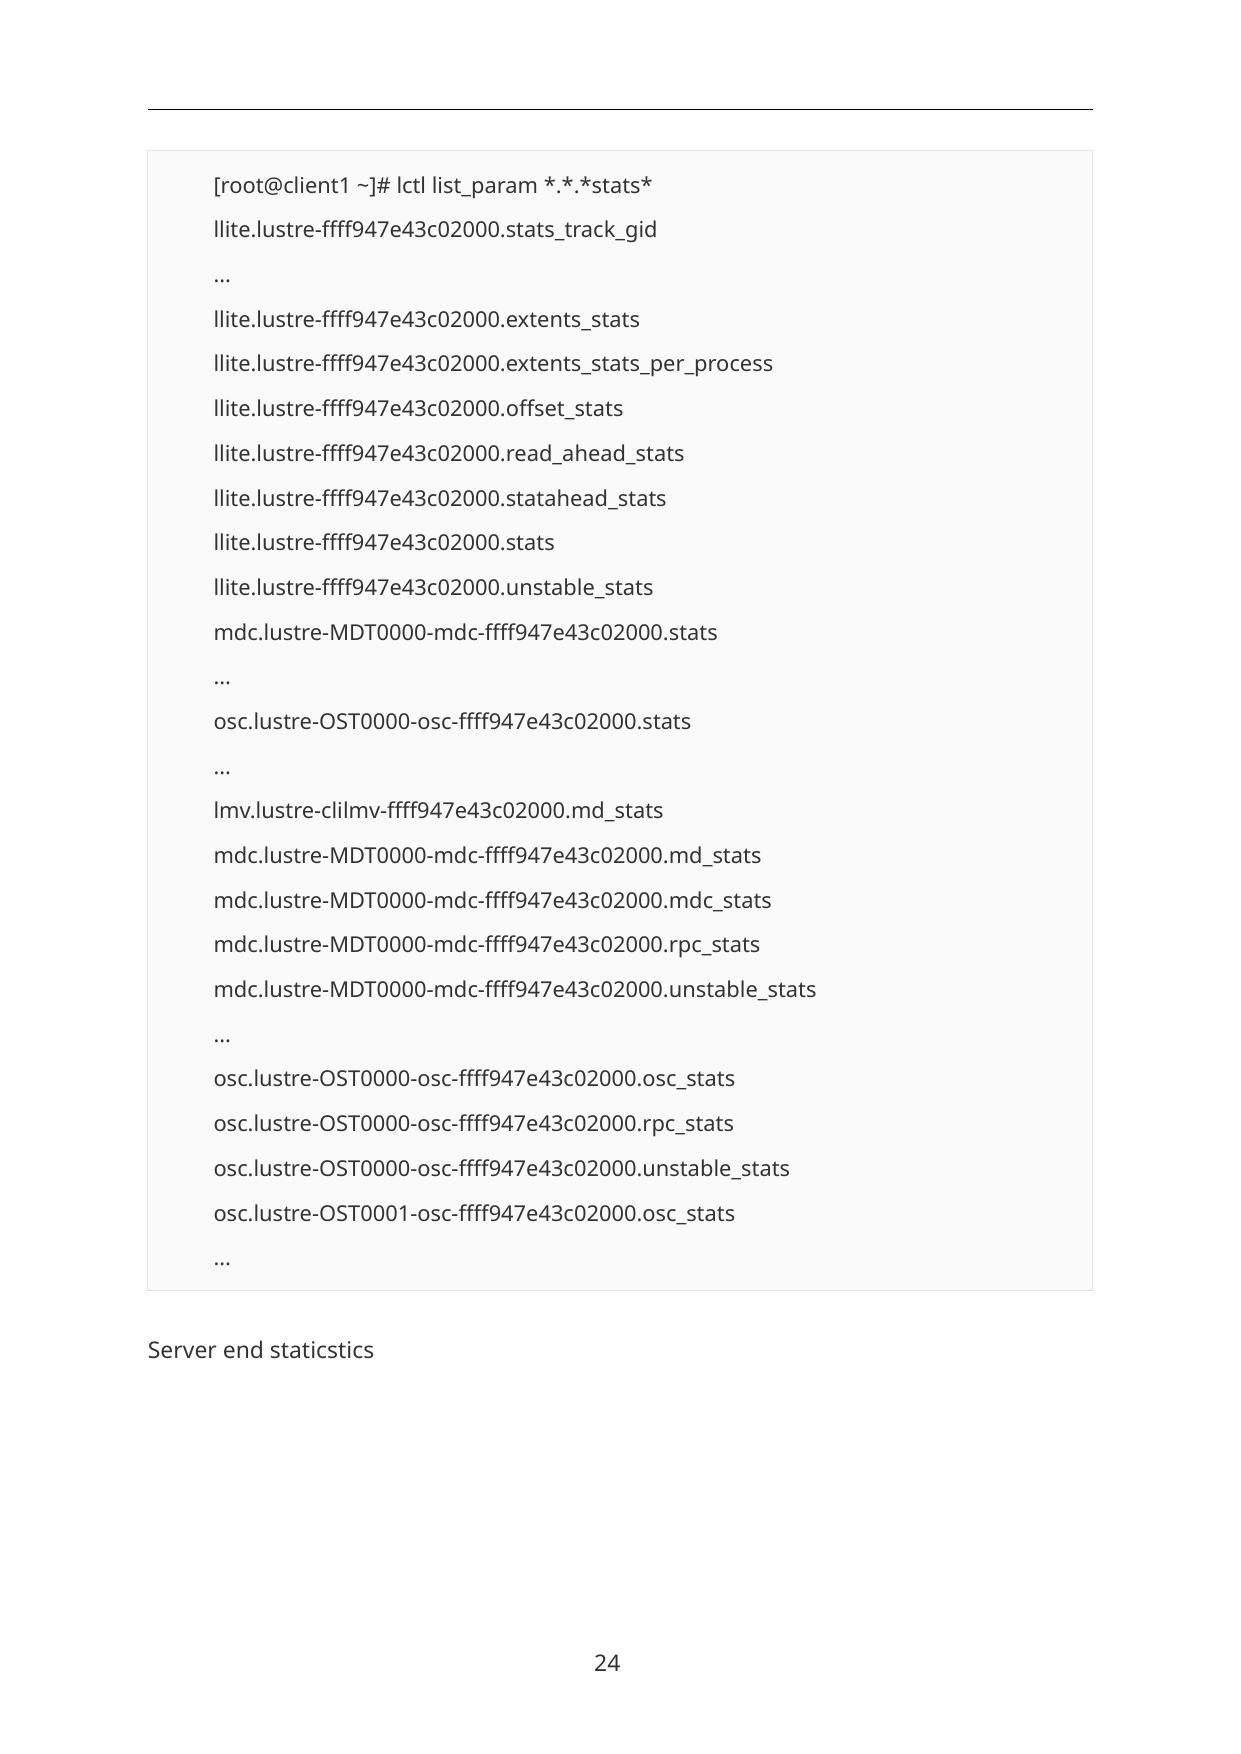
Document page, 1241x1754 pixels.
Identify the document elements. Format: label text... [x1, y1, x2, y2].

text Server end staticstics [148, 1334, 1093, 1366]
